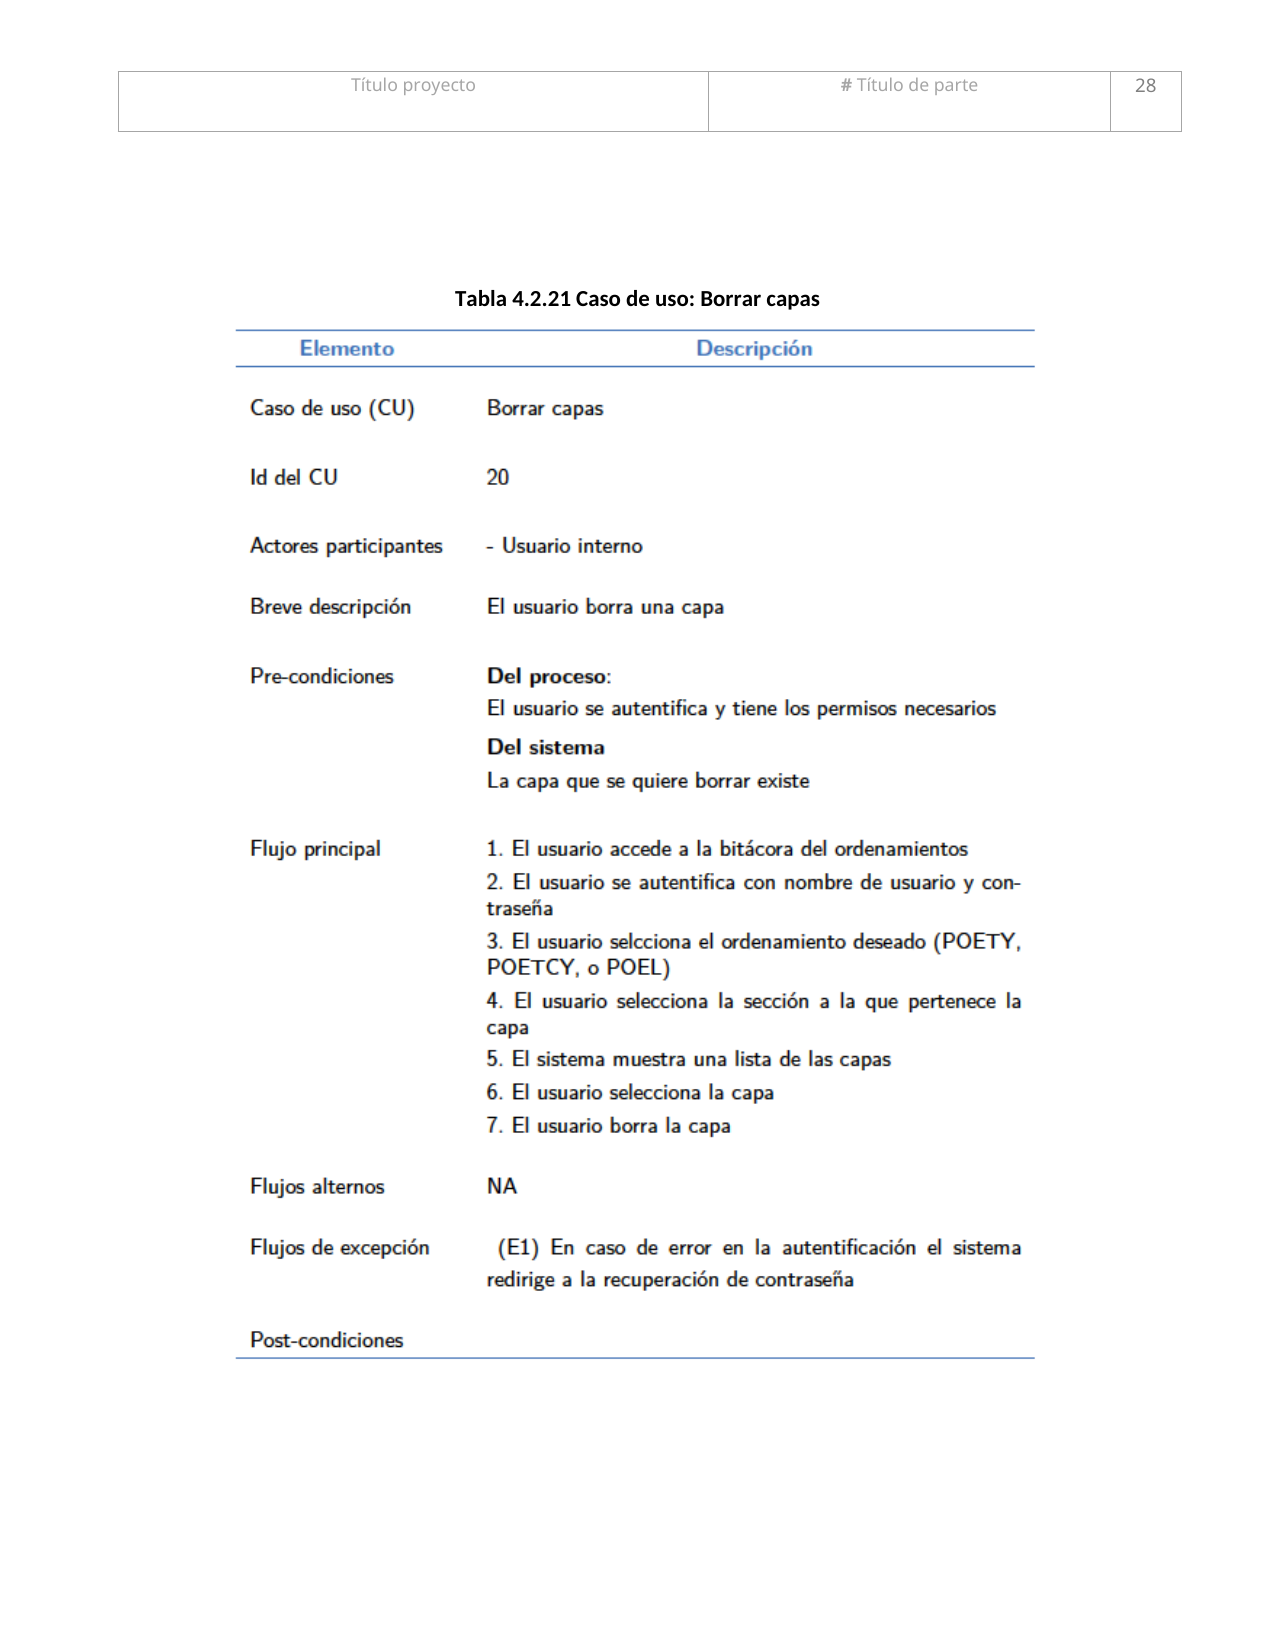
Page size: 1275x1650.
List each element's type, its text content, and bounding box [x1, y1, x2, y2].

picture [223, 324, 1051, 1375]
table_header [106, 325, 1168, 1391]
text Tabla 4.2.21 Caso de uso: Borrar capas [106, 284, 1169, 312]
